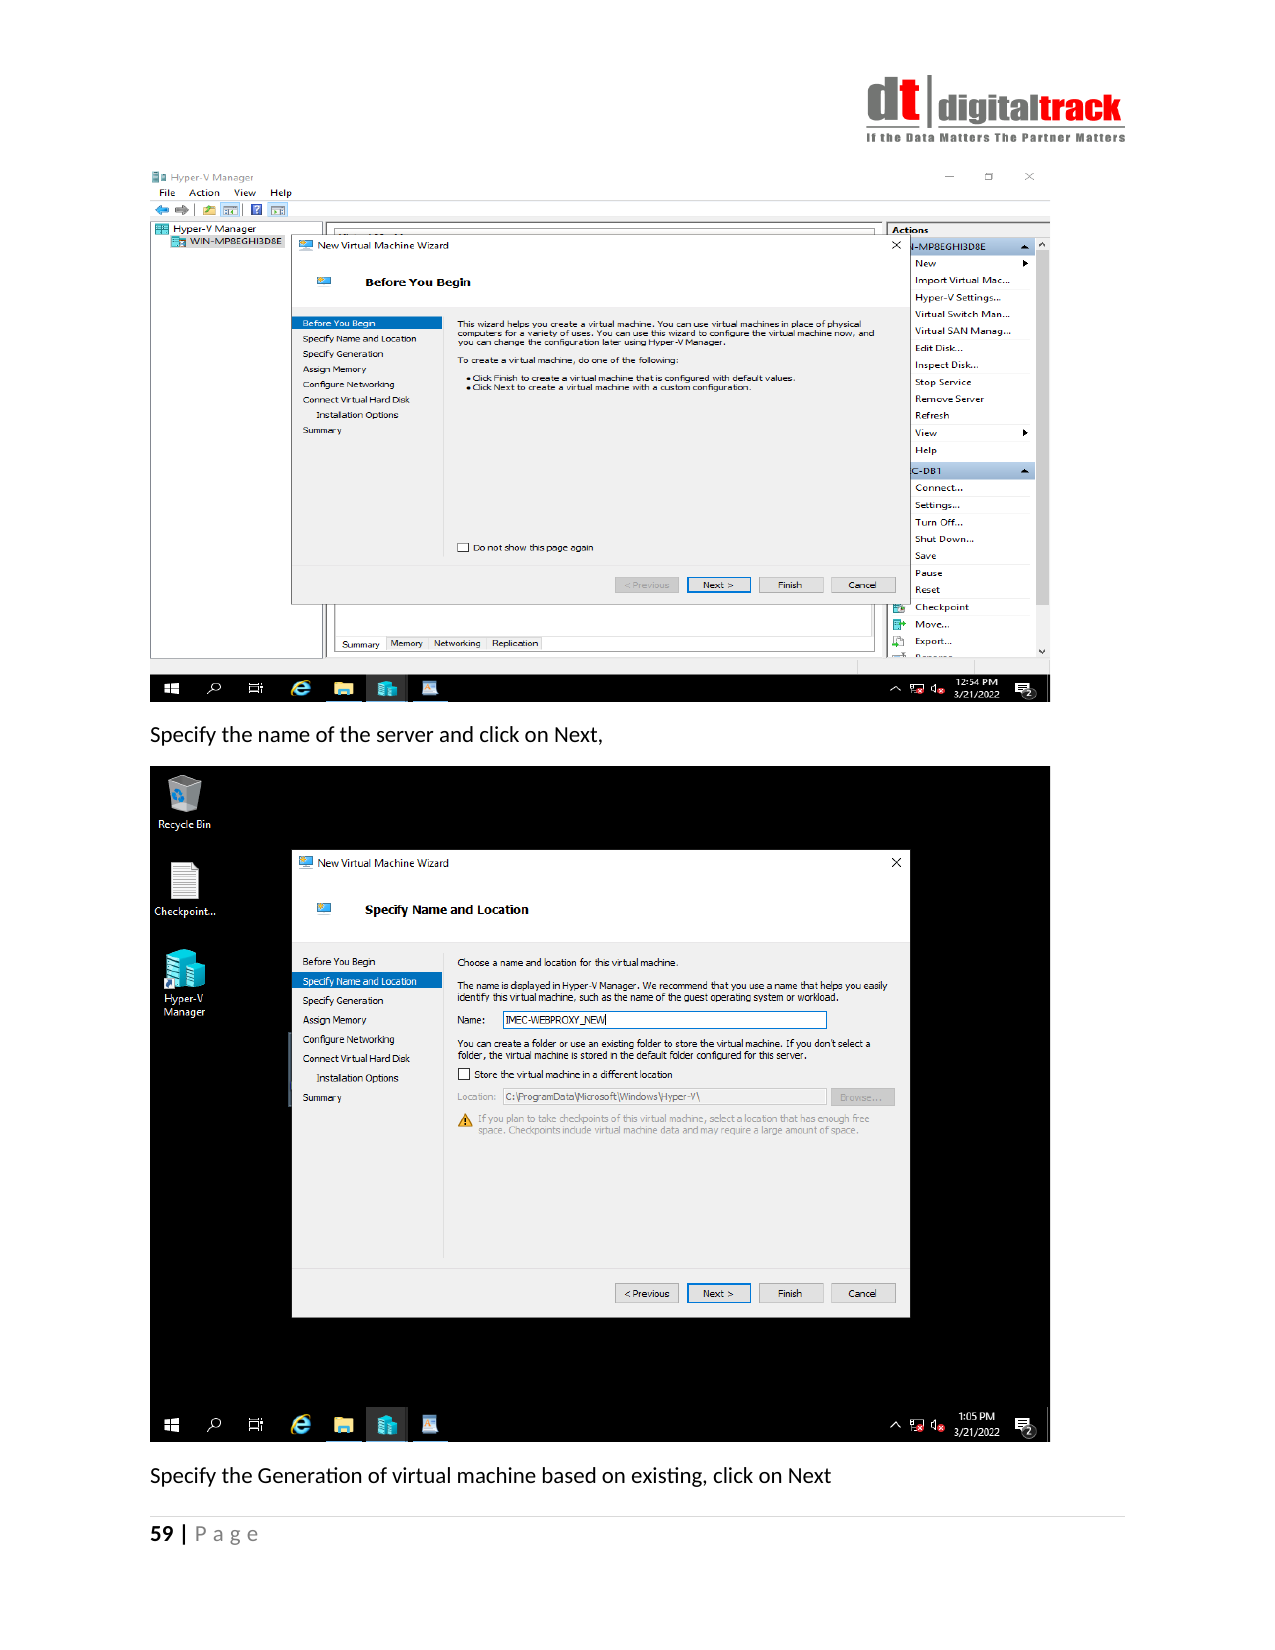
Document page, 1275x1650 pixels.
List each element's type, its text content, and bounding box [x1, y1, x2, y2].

text Specify the Generation of virtual machine based on existing, click on Next [150, 1461, 1125, 1489]
picture [150, 170, 1050, 702]
picture [866, 75, 1125, 142]
picture [150, 766, 1050, 1442]
text Specify the name of the server and click on Next, [150, 720, 1125, 748]
